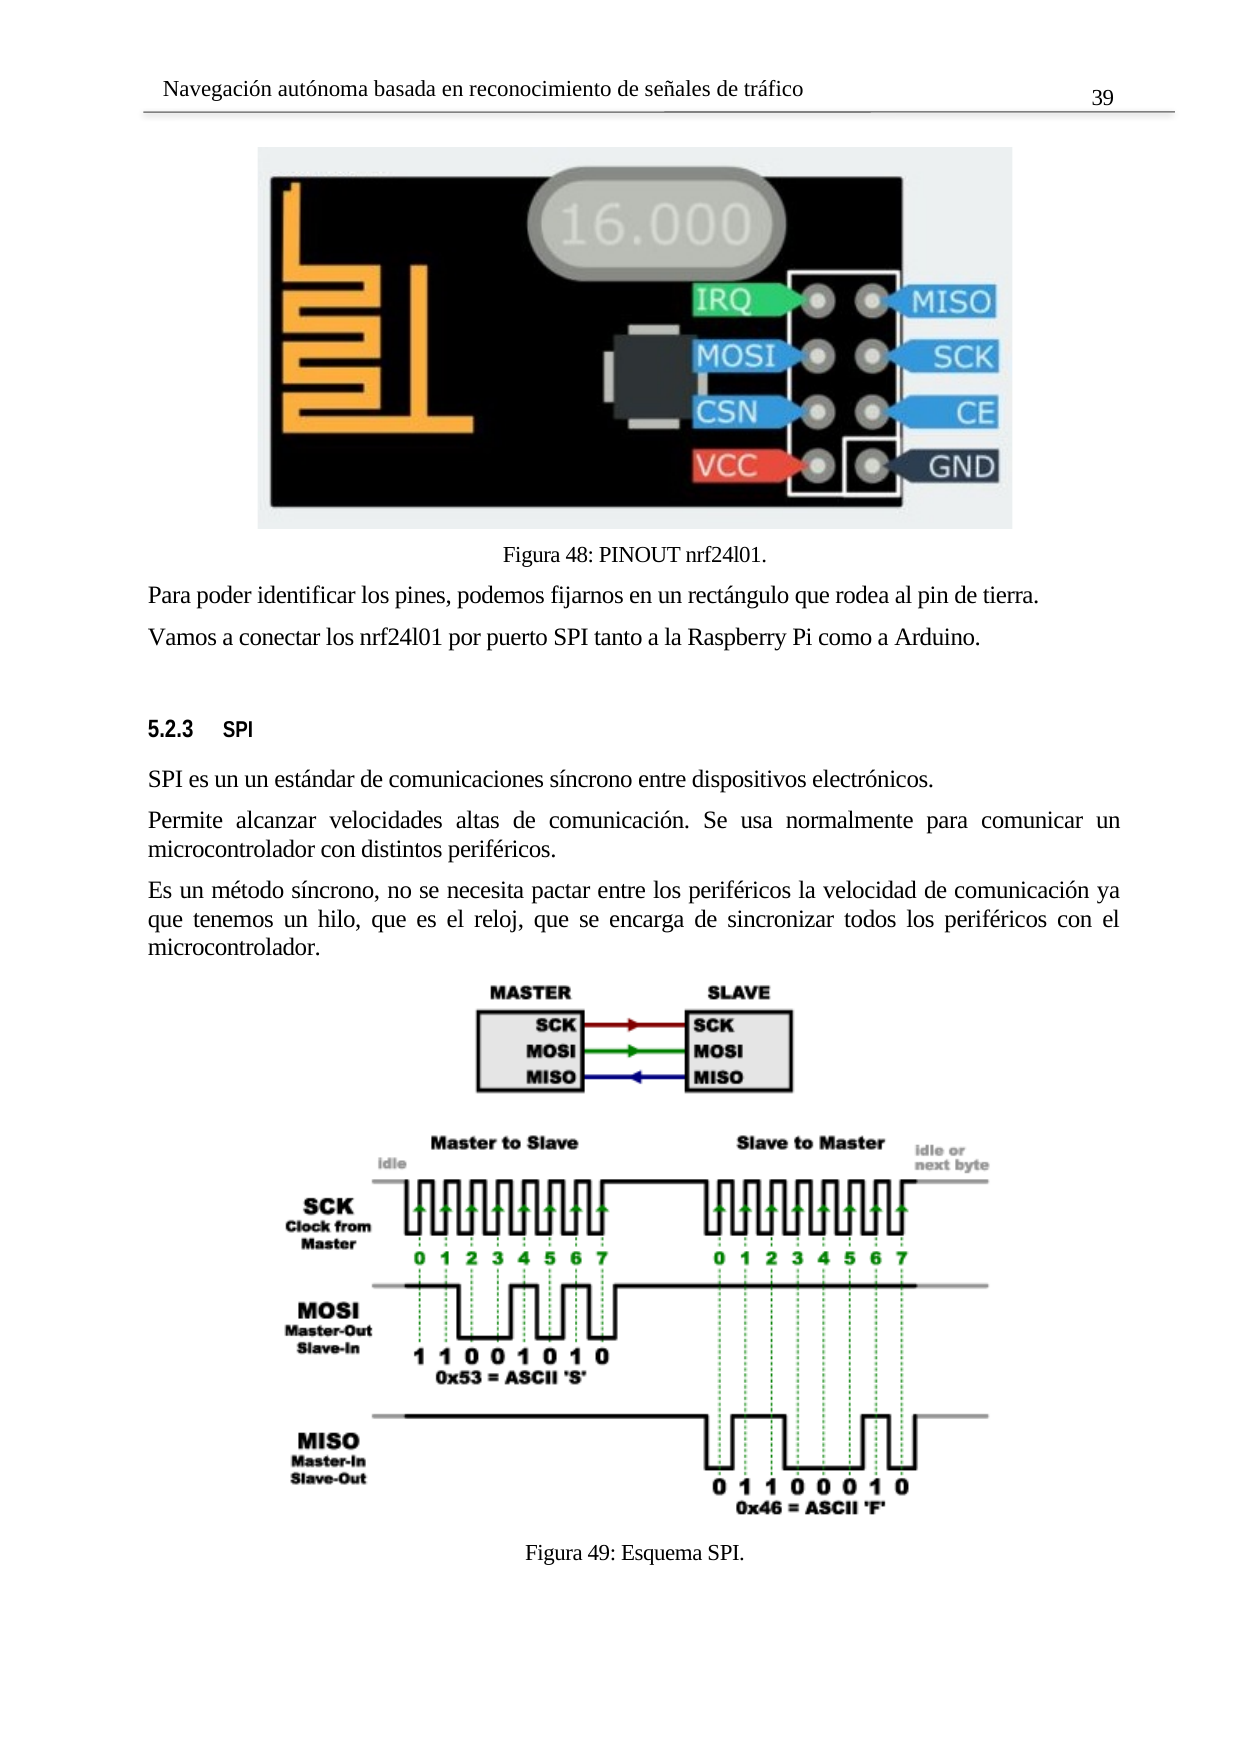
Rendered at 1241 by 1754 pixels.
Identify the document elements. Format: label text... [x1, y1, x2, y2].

text Permite alcanzar velocidades altas de comunicación. Se usa normalmente para comunicar un microcontrolador con distintos periféricos. [148, 805, 1122, 862]
text Figura 48: PINOUT nrf24l01. [148, 541, 1122, 568]
text Es un método síncrono, no se necesita pactar entre los periféricos la velocidad de comunicación ya que tenemos un hilo, que es el reloj, que se encarga de sincronizar todos los periféricos con el microcontrolador. [148, 875, 1122, 961]
text Vamos a conectar los nrf24l01 por puerto SPI tanto a la Raspberry Pi como a Arduino. [148, 622, 1122, 650]
subtitle SPI [148, 714, 1122, 743]
text Para poder identificar los pines, podemos fijarnos en un rectángulo que rodea al pin de tierra. [148, 580, 1122, 609]
picture [244, 973, 1026, 1527]
text SPI es un un estándar de comunicaciones síncrono entre dispositivos electrónicos. [148, 764, 1122, 792]
text Figura 49: Esquema SPI. [148, 1539, 1122, 1566]
picture [257, 147, 1013, 529]
